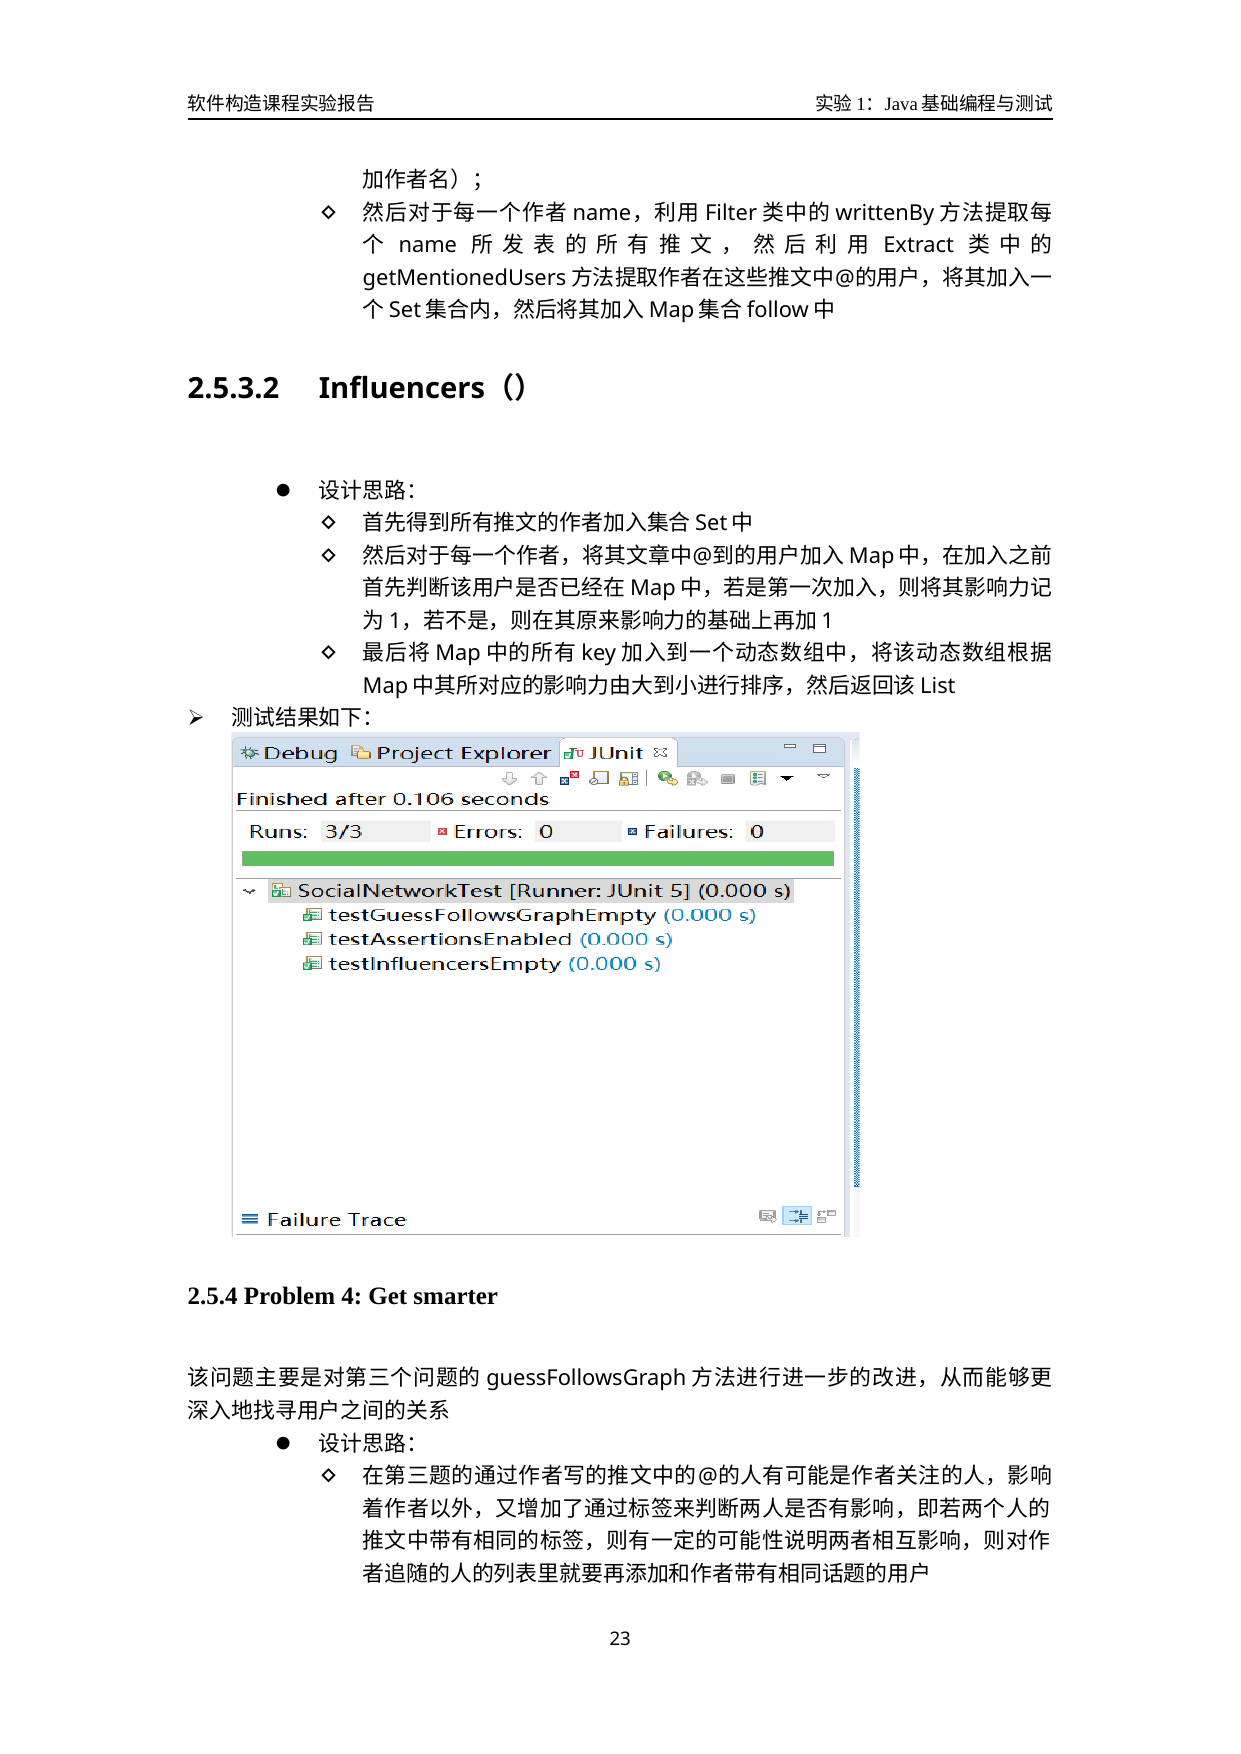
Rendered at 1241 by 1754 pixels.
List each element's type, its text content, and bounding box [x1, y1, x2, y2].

list 测试结果如下： [187, 700, 1053, 732]
text 该问题主要是对第三个问题的guessFollowsGraph方法进行进一步的改进，从而能够更深入地找寻用户之间的关系 [187, 1360, 1053, 1425]
list 首先得到所有推文的作者加入集合Set中 [319, 505, 1053, 537]
subtitle Influencers（） [187, 354, 1053, 419]
list 设计思路： [275, 472, 1053, 505]
list 最后将Map中的所有key加入到一个动态数组中，将该动态数组根据Map中其所对应的影响力由大到小进行排序，然后返回该List [319, 635, 1053, 700]
list 在第三题的通过作者写的推文中的@的人有可能是作者关注的人，影响着作者以外，又增加了通过标签来判断两人是否有影响，即若两个人的推文中带有相同的标签，则有一定的可能性说明两者相互影响，则对作者追随的人的列表里就要再添加和作者带有相同话题的用户 [319, 1458, 1053, 1588]
list 设计思路： [275, 1425, 1053, 1458]
list 然后对于每一个作者name，利用Filter类中的writtenBy方法提取每个name所发表的所有推文，然后利用Extract类中的getMentionedUsers方法提取作者在这些推文中@的用户，将其加入一个Set集合内，然后将其加入Map集合follow中 [319, 194, 1053, 324]
picture [231, 732, 860, 1237]
list 然后对于每一个作者，将其文章中@到的用户加入Map中，在加入之前首先判断该用户是否已经在Map中，若是第一次加入，则将其影响力记为1，若不是，则在其原来影响力的基础上再加1 [319, 537, 1053, 635]
subtitle Problem 4: Get smarter [187, 1279, 1053, 1312]
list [319, 162, 1053, 194]
